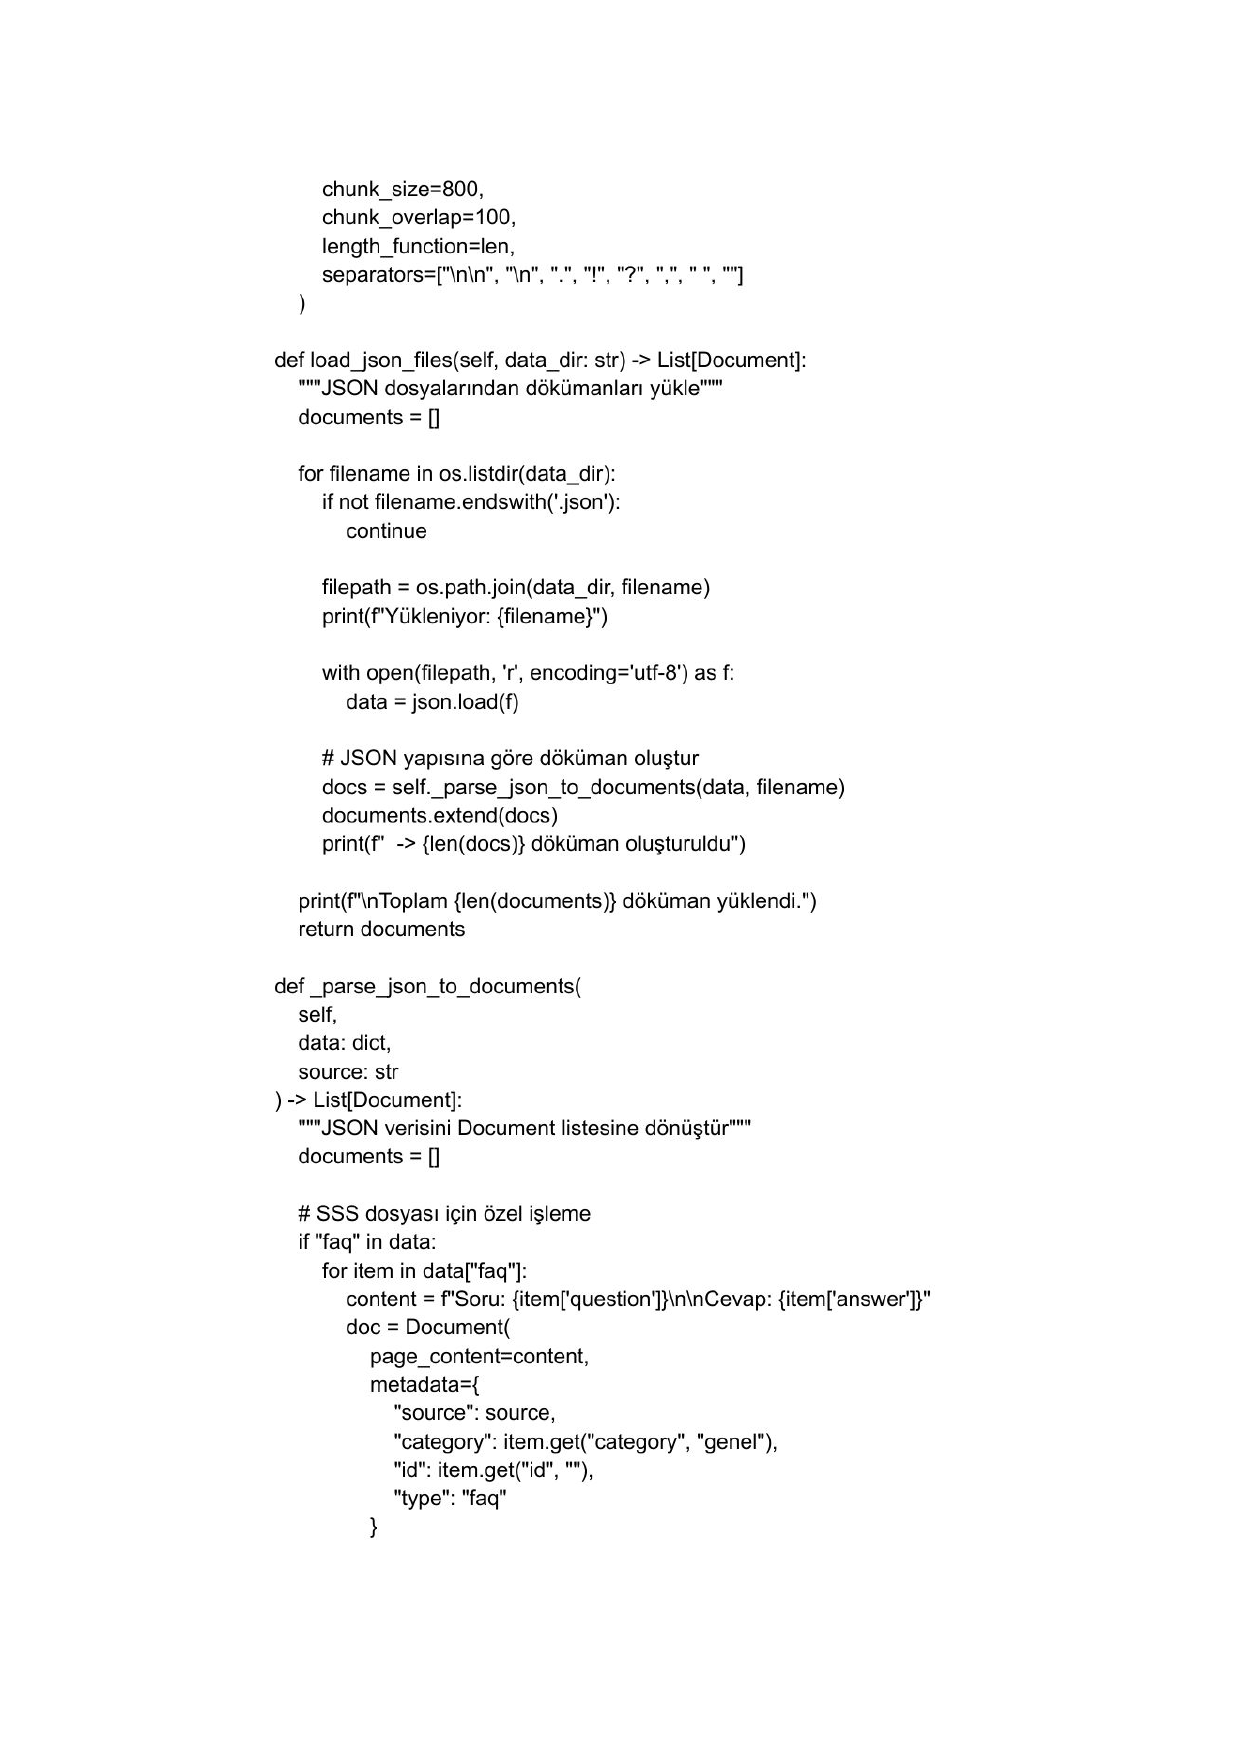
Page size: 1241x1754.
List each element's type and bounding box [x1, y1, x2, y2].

picture [56, 37, 1222, 1685]
